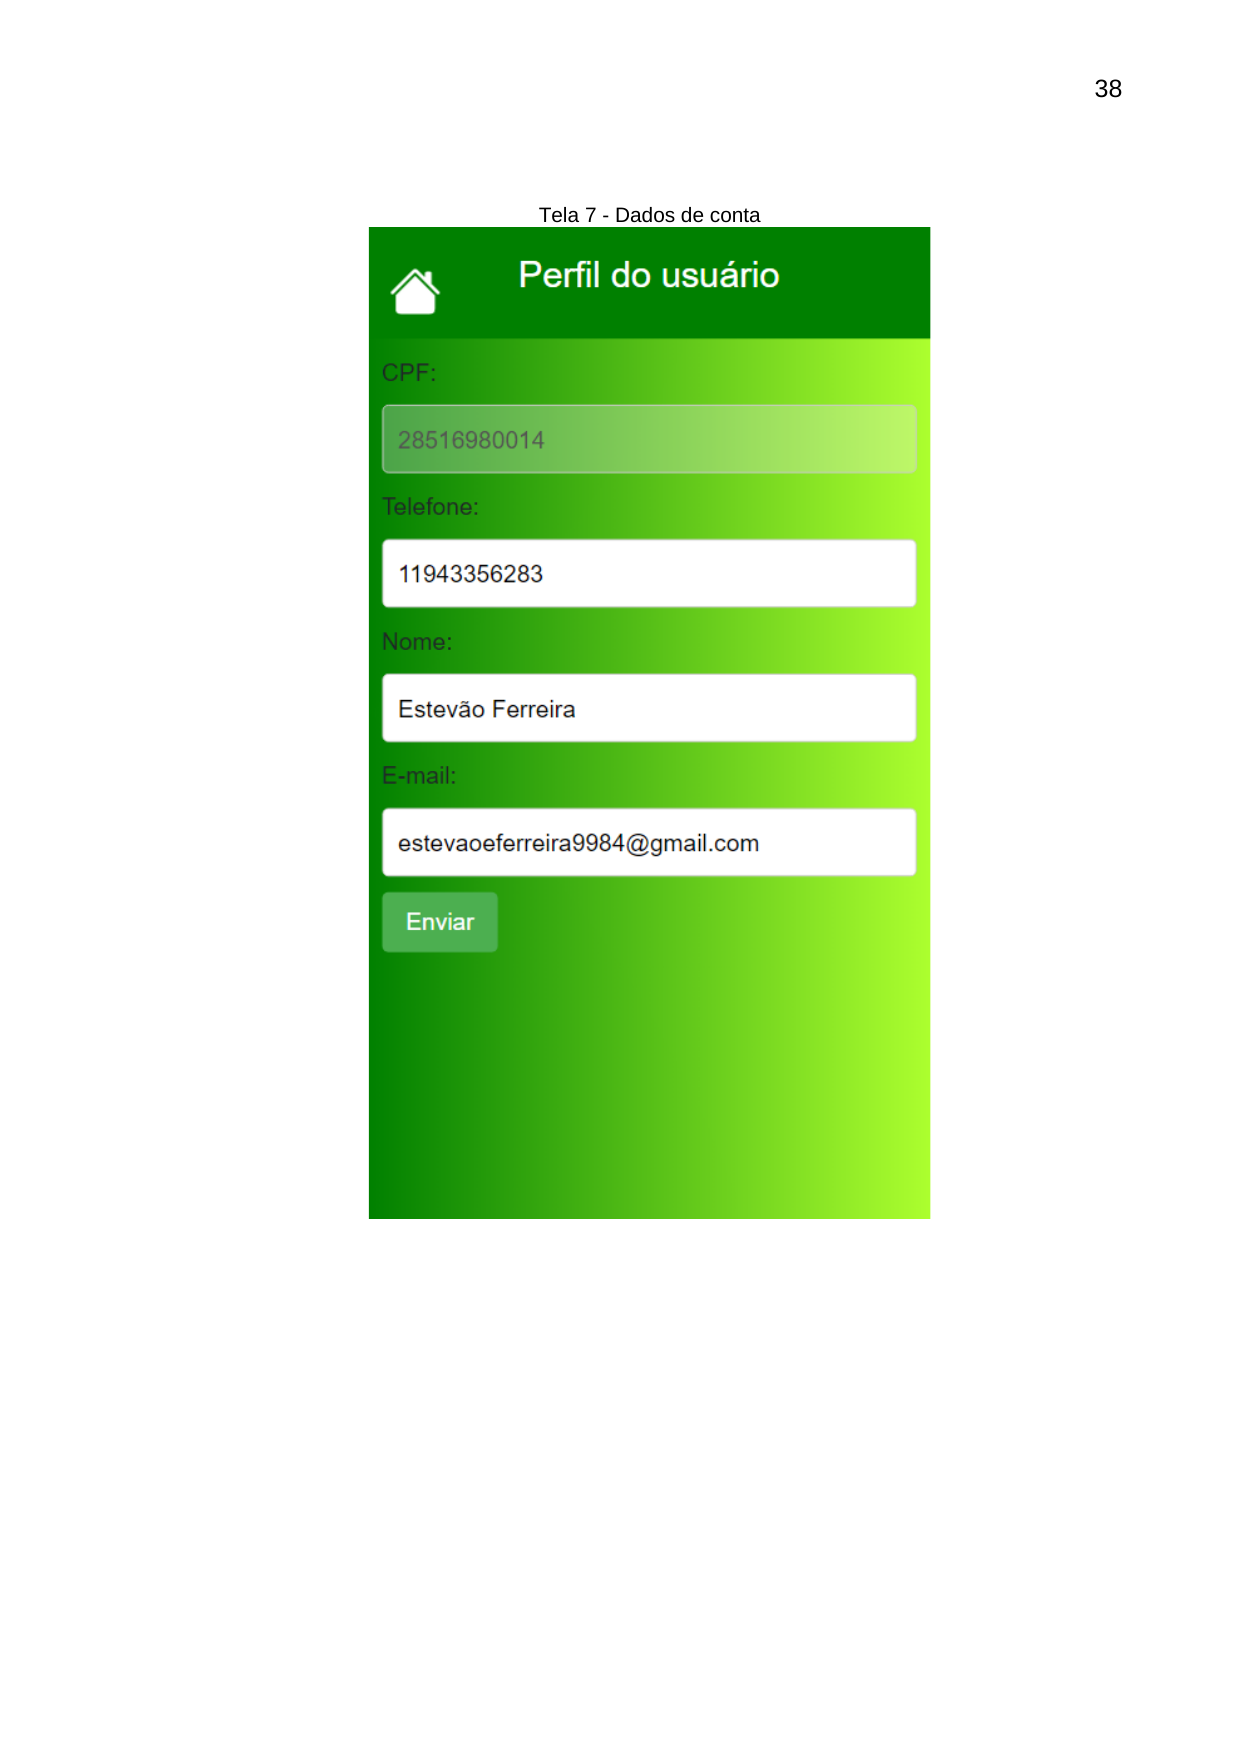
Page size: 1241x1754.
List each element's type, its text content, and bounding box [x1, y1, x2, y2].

picture [368, 227, 931, 1219]
